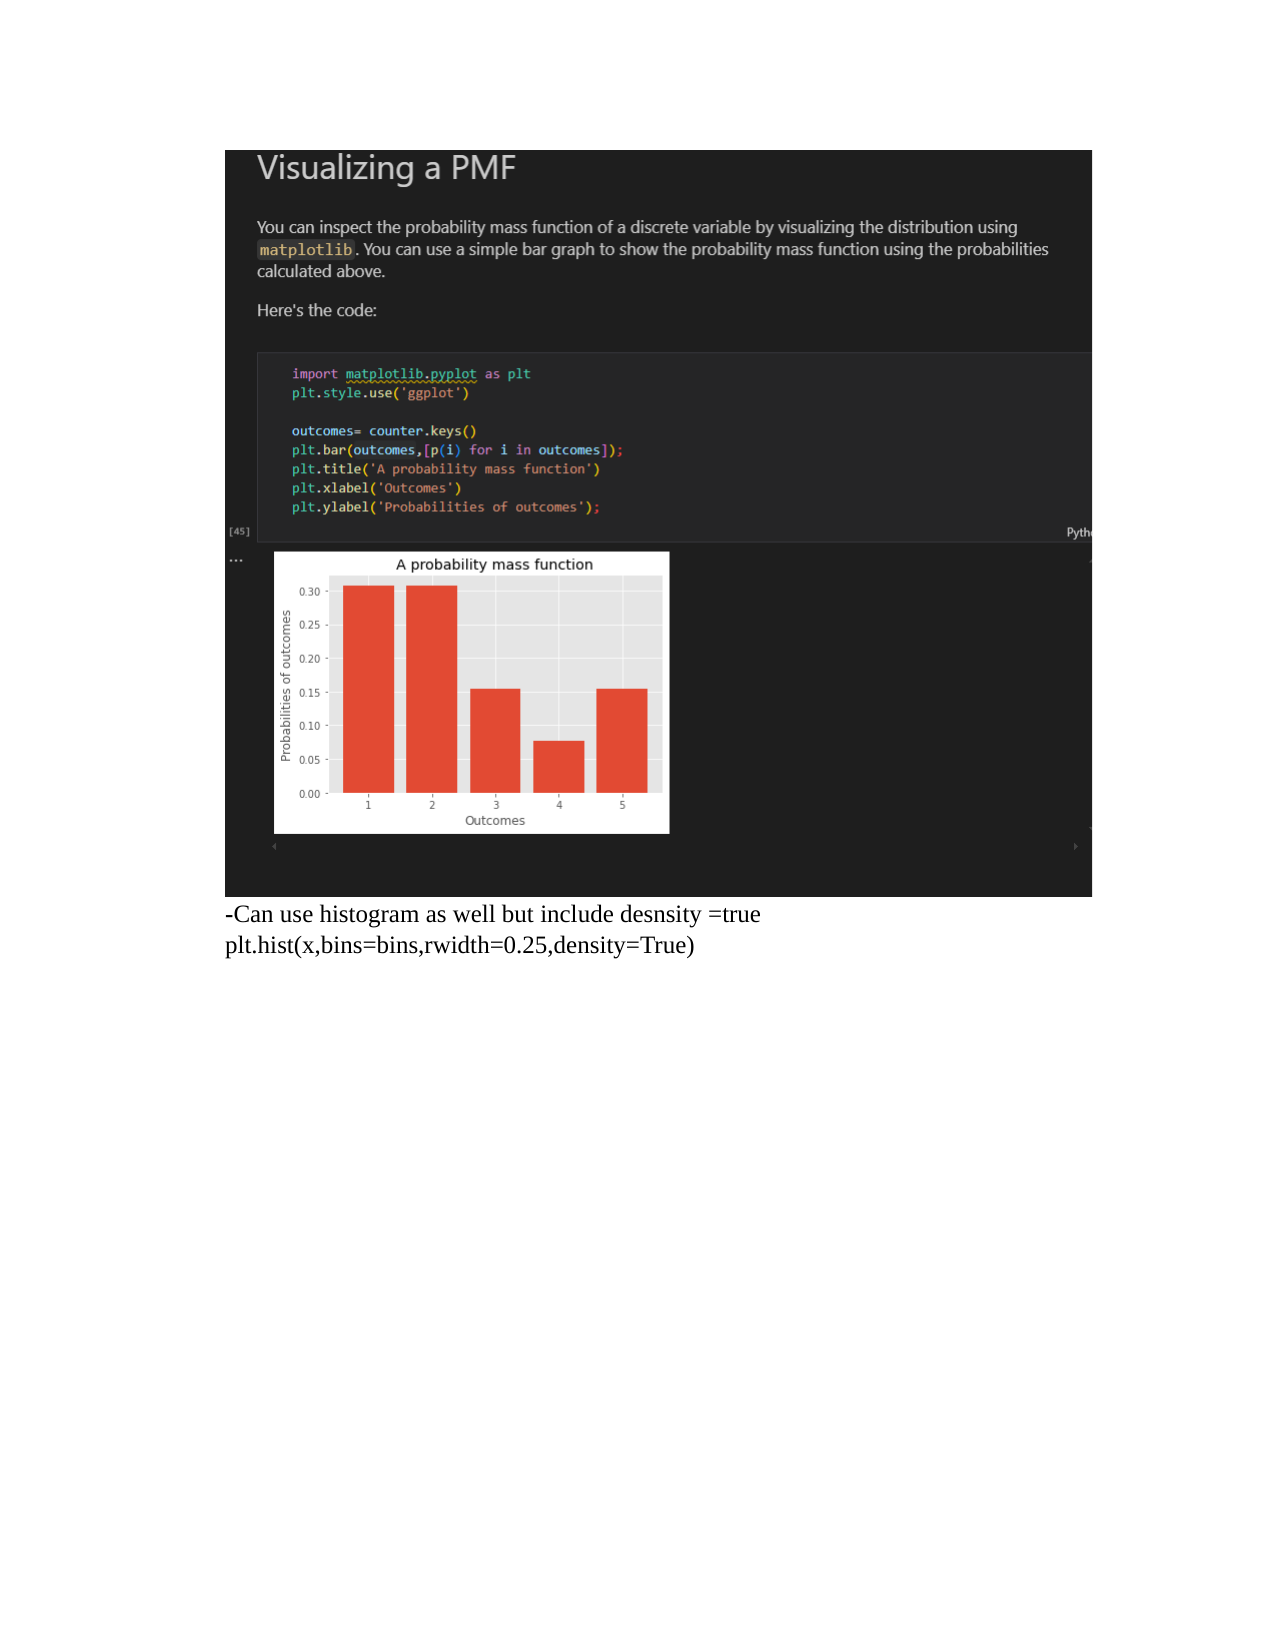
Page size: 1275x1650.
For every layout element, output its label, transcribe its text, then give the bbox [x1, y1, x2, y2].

list -Can use histogram as well but include desnsity =true [225, 899, 1191, 928]
picture [225, 150, 1093, 897]
list plt.hist(x,bins=bins,rwidth=0.25,density=True) [225, 930, 1191, 959]
